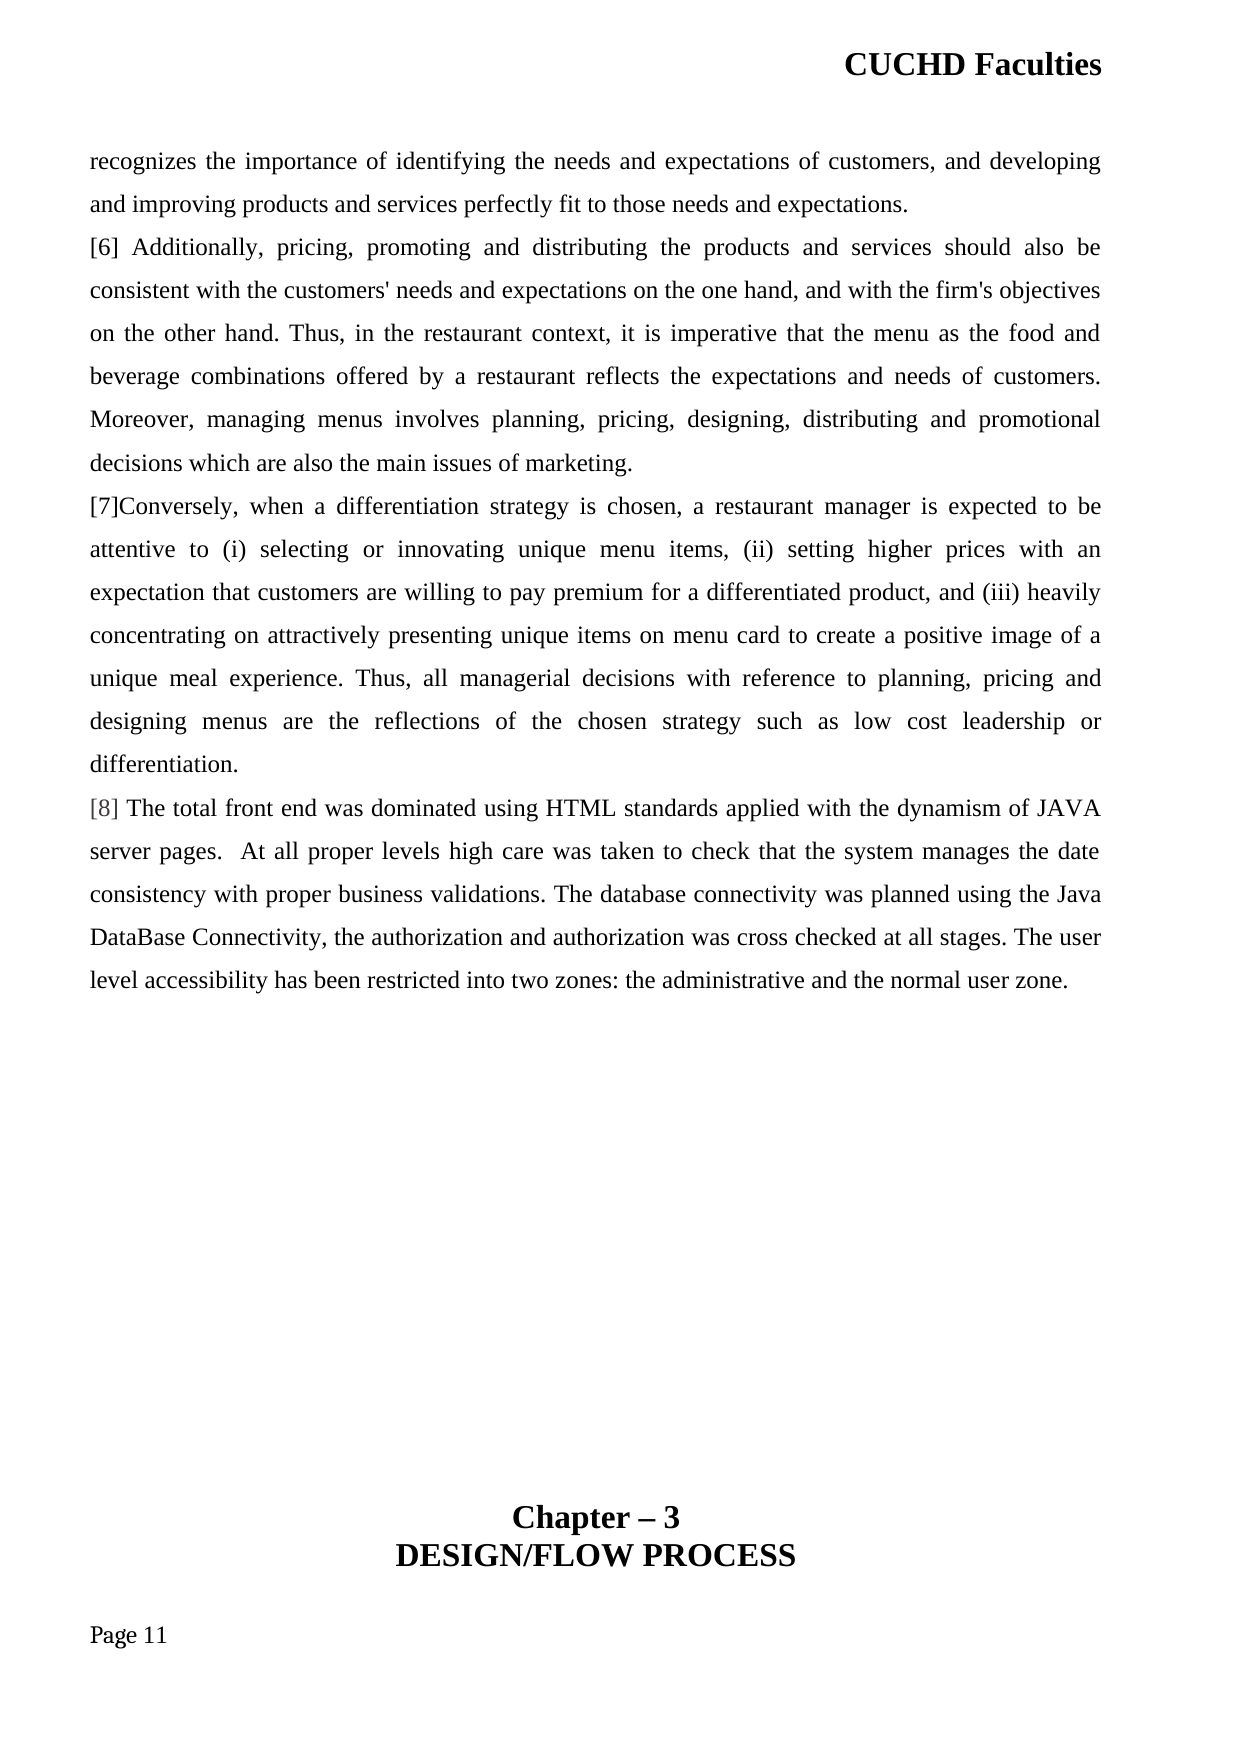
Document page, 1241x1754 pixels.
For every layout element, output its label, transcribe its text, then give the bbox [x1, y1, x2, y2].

text [6] Additionally, pricing, promoting and distributing the products and services should also be consistent with the customers' needs and expectations on the one hand, and with the firm's objectives on the other hand. Thus, in the restaurant context, it is imperative that the menu as the food and beverage combinations offered by a restaurant reflects the expectations and needs of customers. Moreover, managing menus involves planning, pricing, designing, distributing and promotional decisions which are also the main issues of marketing. [89, 232, 1102, 476]
text [8] The total front end was dominated using HTML standards applied with the dynamism of JAVA server pages. At all proper levels high care was taken to check that the system manages the date consistency with proper business validations. The database connectivity was planned using the Java DataBase Connectivity, the authorization and authorization was cross checked at all stages. The user level accessibility has been restricted into two zones: the administrative and the normal user zone. [89, 793, 1102, 994]
text Chapter – 3 [89, 1497, 1102, 1535]
text DESIGN/FLOW PROCESS [89, 1535, 1102, 1574]
text [7]Conversely, when a differentiation strategy is chosen, a restaurant manager is expected to be attentive to (i) selecting or innovating unique menu items, (ii) setting higher prices with an expectation that customers are willing to pay premium for a differentiated product, and (iii) heavily concentrating on attractively presenting unique items on menu card to create a positive image of a unique meal experience. Thus, all managerial decisions with reference to planning, pricing and designing menus are the reflections of the chosen strategy such as low cost leadership or differentiation. [89, 491, 1102, 778]
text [89, 146, 1102, 218]
